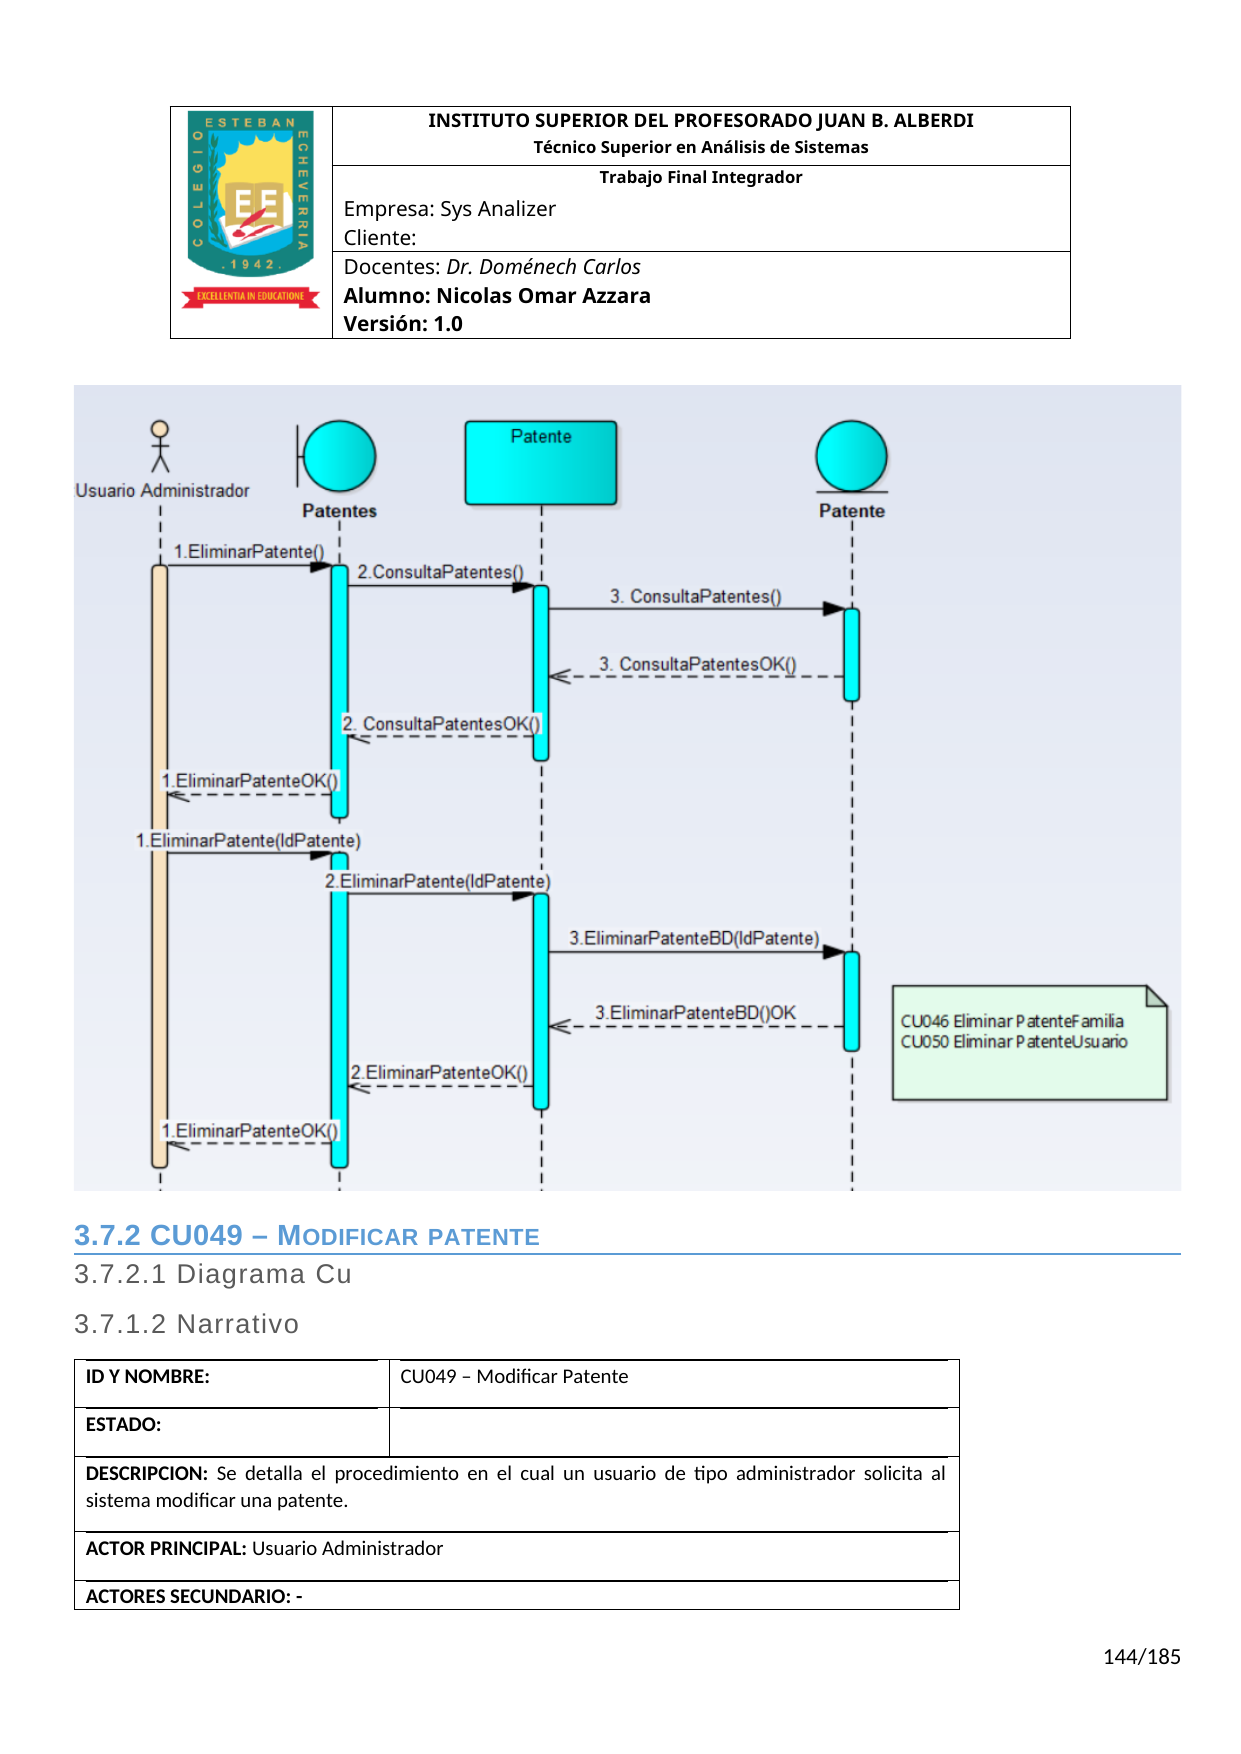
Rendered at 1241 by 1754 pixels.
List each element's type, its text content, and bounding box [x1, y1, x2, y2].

subtitle 3.7.2 CU049 – Modificar patente [74, 1218, 1181, 1253]
table_cell [390, 1408, 959, 1456]
table_cell DESCRIPCION: Se detalla el procedimiento en el cual un usuario de tipo administrador solicita al sistema modificar una patente. [75, 1457, 959, 1531]
table_header ID Y NOMBRE: [75, 1360, 389, 1407]
table_header CU049 – Modificar Patente [390, 1360, 959, 1407]
picture [73, 385, 1182, 1191]
table_cell ESTADO: [75, 1408, 389, 1456]
table_cell ACTOR PRINCIPAL: Usuario Administrador [75, 1532, 959, 1579]
subtitle 3.7.2.1 Diagrama Cu [74, 1258, 1181, 1289]
picture [181, 107, 321, 322]
subtitle 3.7.1.2 Narrativo [74, 1308, 1181, 1340]
table_cell ACTORES SECUNDARIO: - [75, 1581, 959, 1609]
